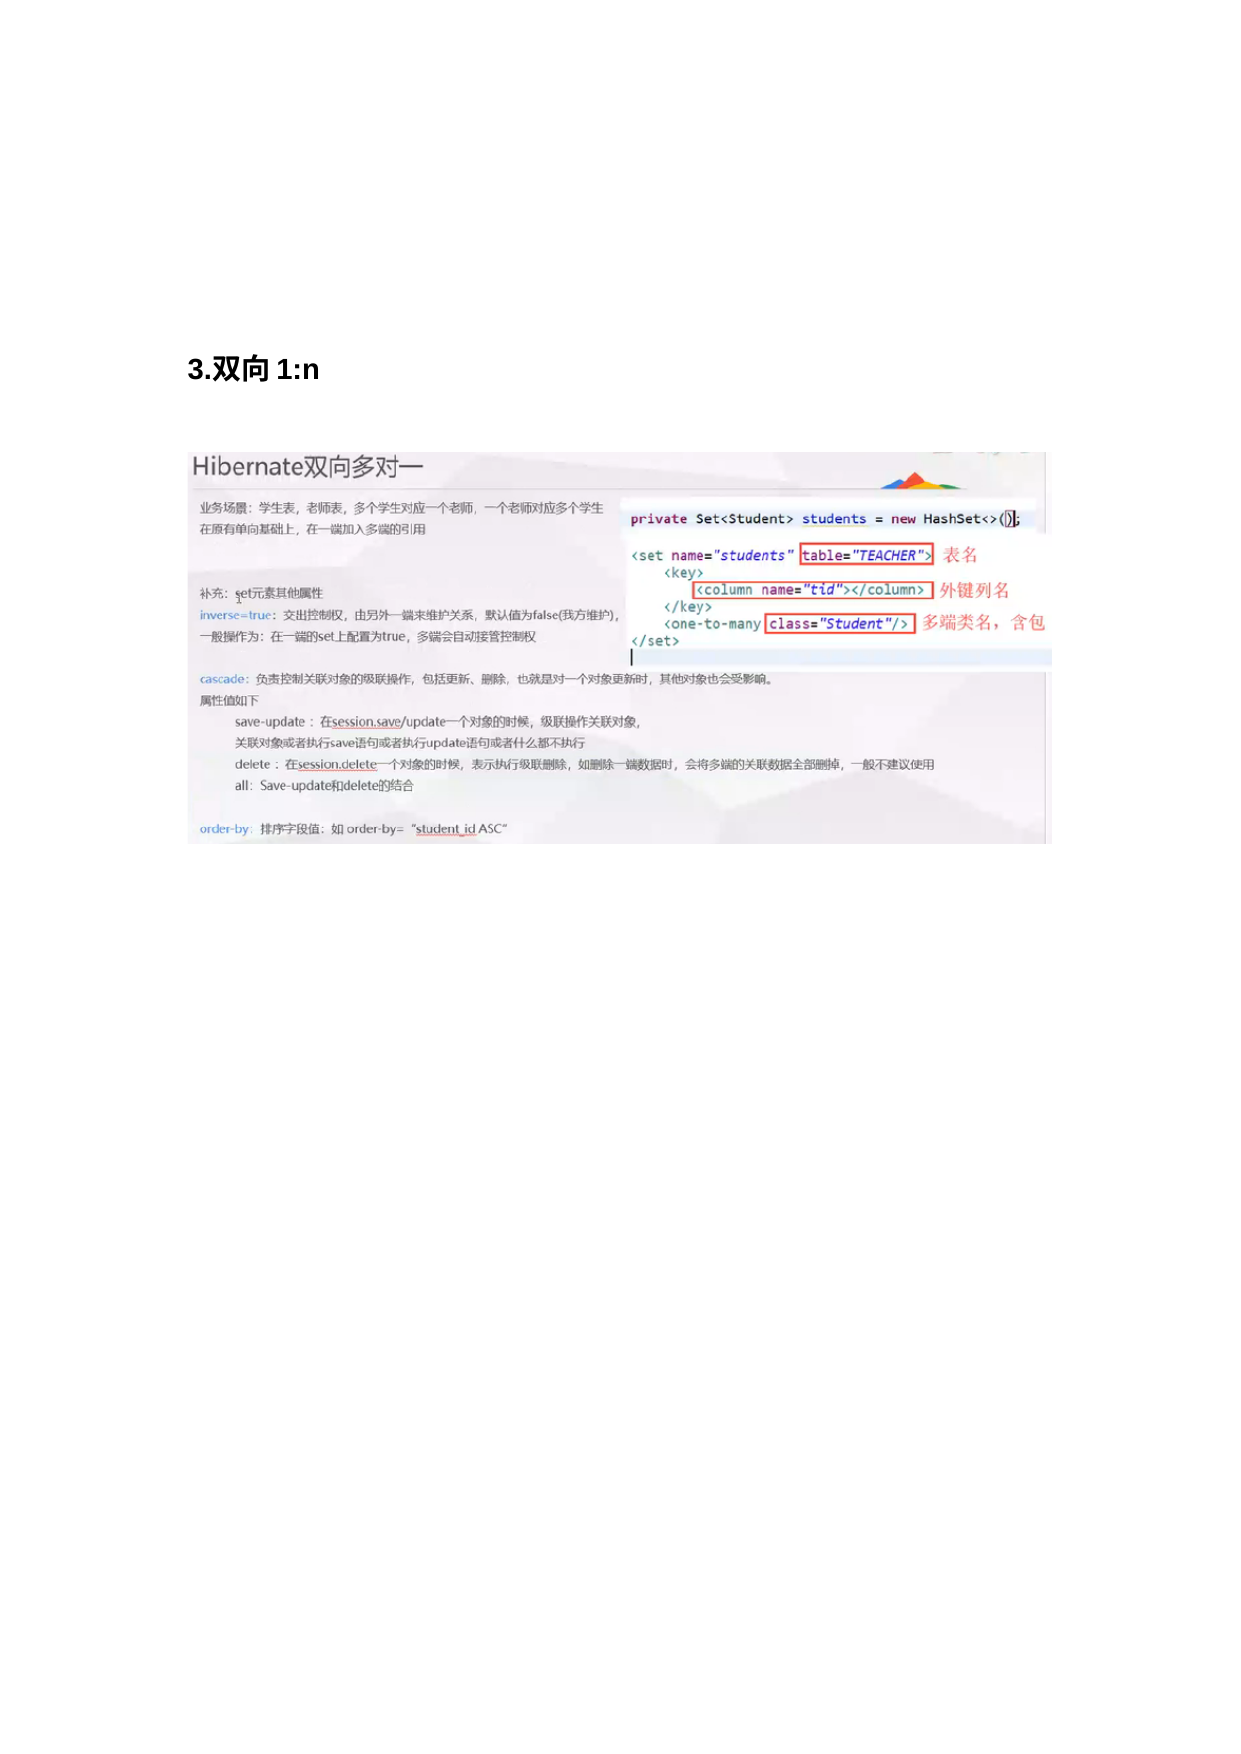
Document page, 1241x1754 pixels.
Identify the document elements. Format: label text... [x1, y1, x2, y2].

picture [187, 452, 1052, 844]
subtitle 3.双向1:n [187, 334, 1053, 399]
